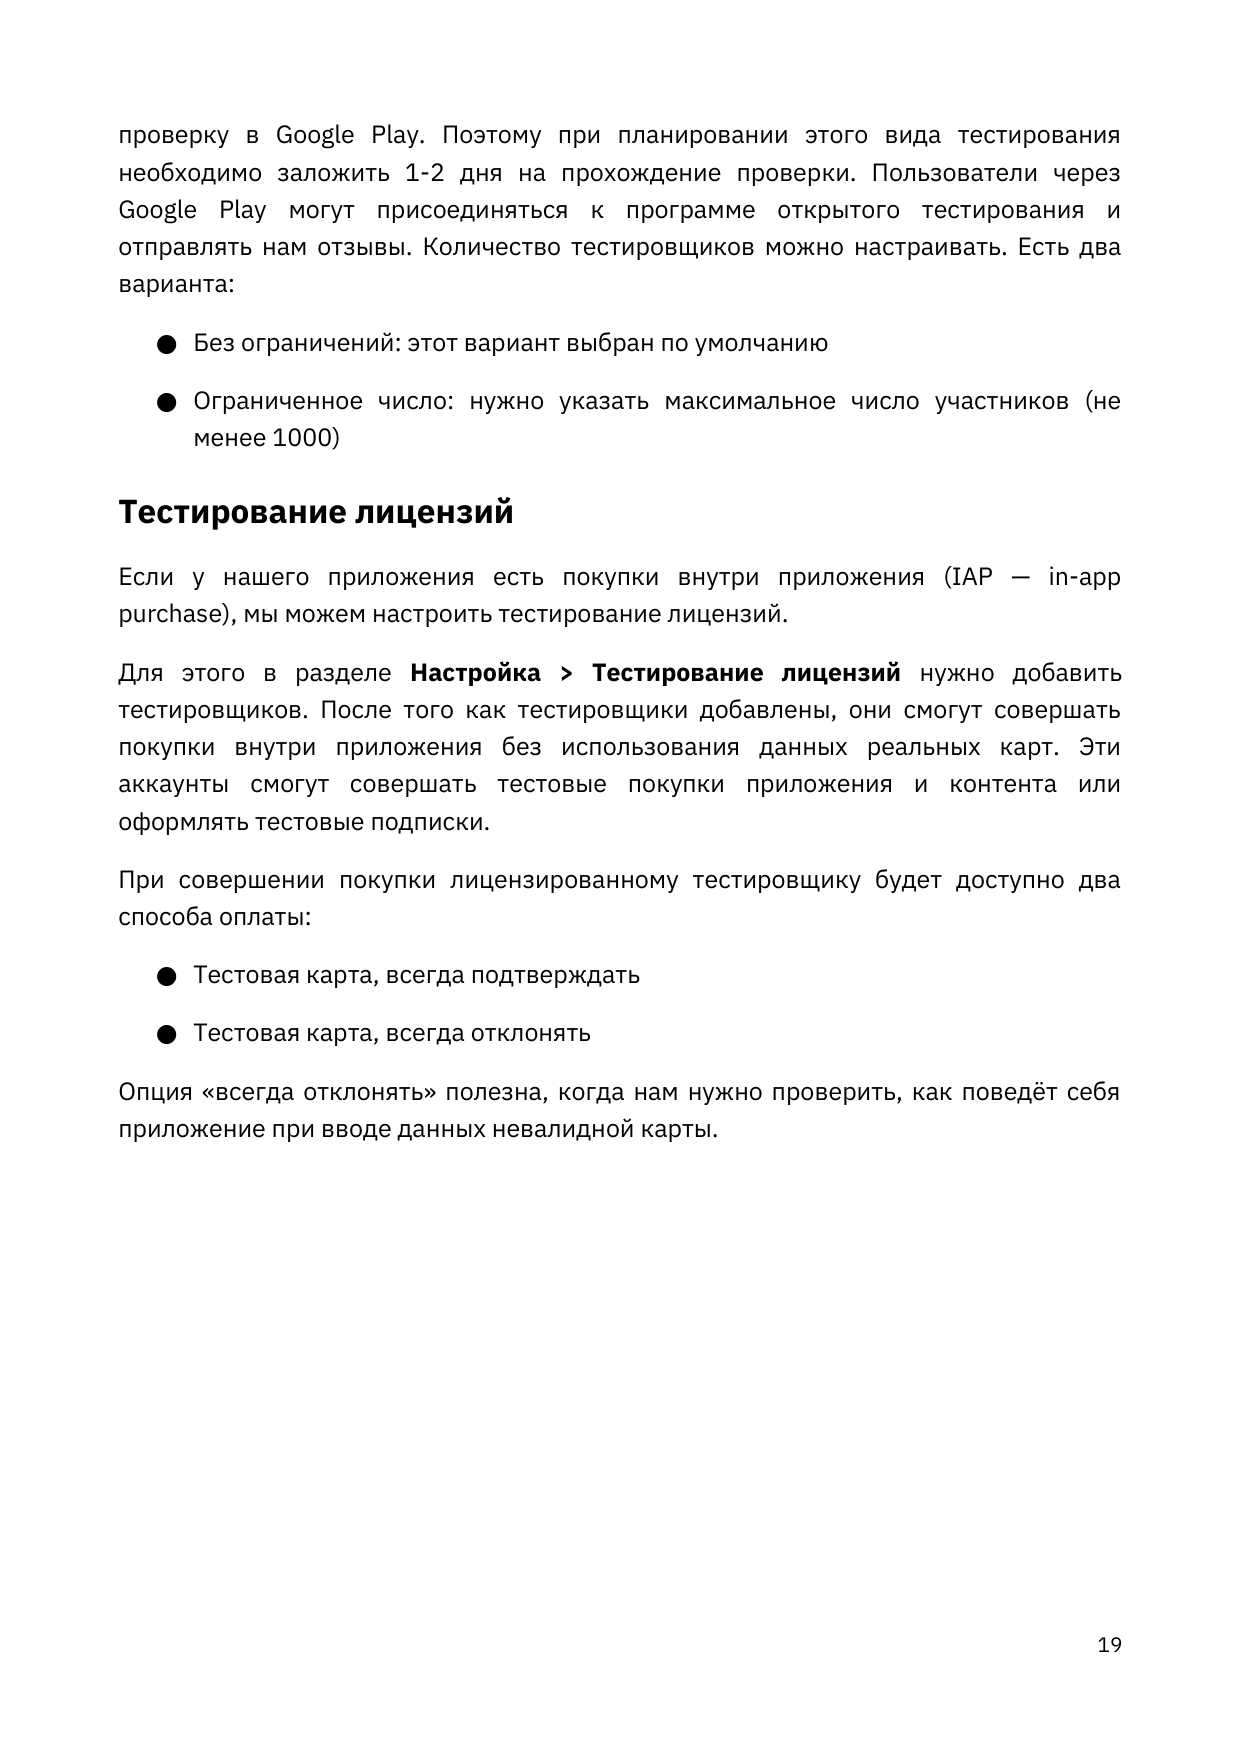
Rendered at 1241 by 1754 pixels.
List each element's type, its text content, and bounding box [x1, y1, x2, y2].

subtitle Тестирование лицензий [118, 489, 1122, 533]
list Без ограничений: этот вариант выбран по умолчанию [156, 325, 1122, 358]
text Если у нашего приложения есть покупки внутри приложения (IAP — in-app purchase), мы можем настроить тестирование лицензий. [118, 560, 1122, 630]
text Для этого в разделе Настройка > Тестирование лицензий нужно добавить тестировщиков. После того как тестировщики добавлены, они смогут совершать покупки внутри приложения без использования данных реальных карт. Эти аккаунты смогут совершать тестовые покупки приложения и контента или оформлять тестовые подписки. [118, 655, 1122, 837]
list Тестовая карта, всегда подтверждать [156, 958, 1122, 991]
text Опция «всегда отклонять» полезна, когда нам нужно проверить, как поведёт себя приложение при вводе данных невалидной карты. [118, 1074, 1122, 1144]
text При совершении покупки лицензированному тестировщику будет доступно два способа оплаты: [118, 863, 1122, 932]
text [118, 118, 1122, 300]
list Тестовая карта, всегда отклонять [156, 1016, 1122, 1049]
list Ограниченное число: нужно указать максимальное число участников (не менее 1000) [156, 383, 1122, 453]
